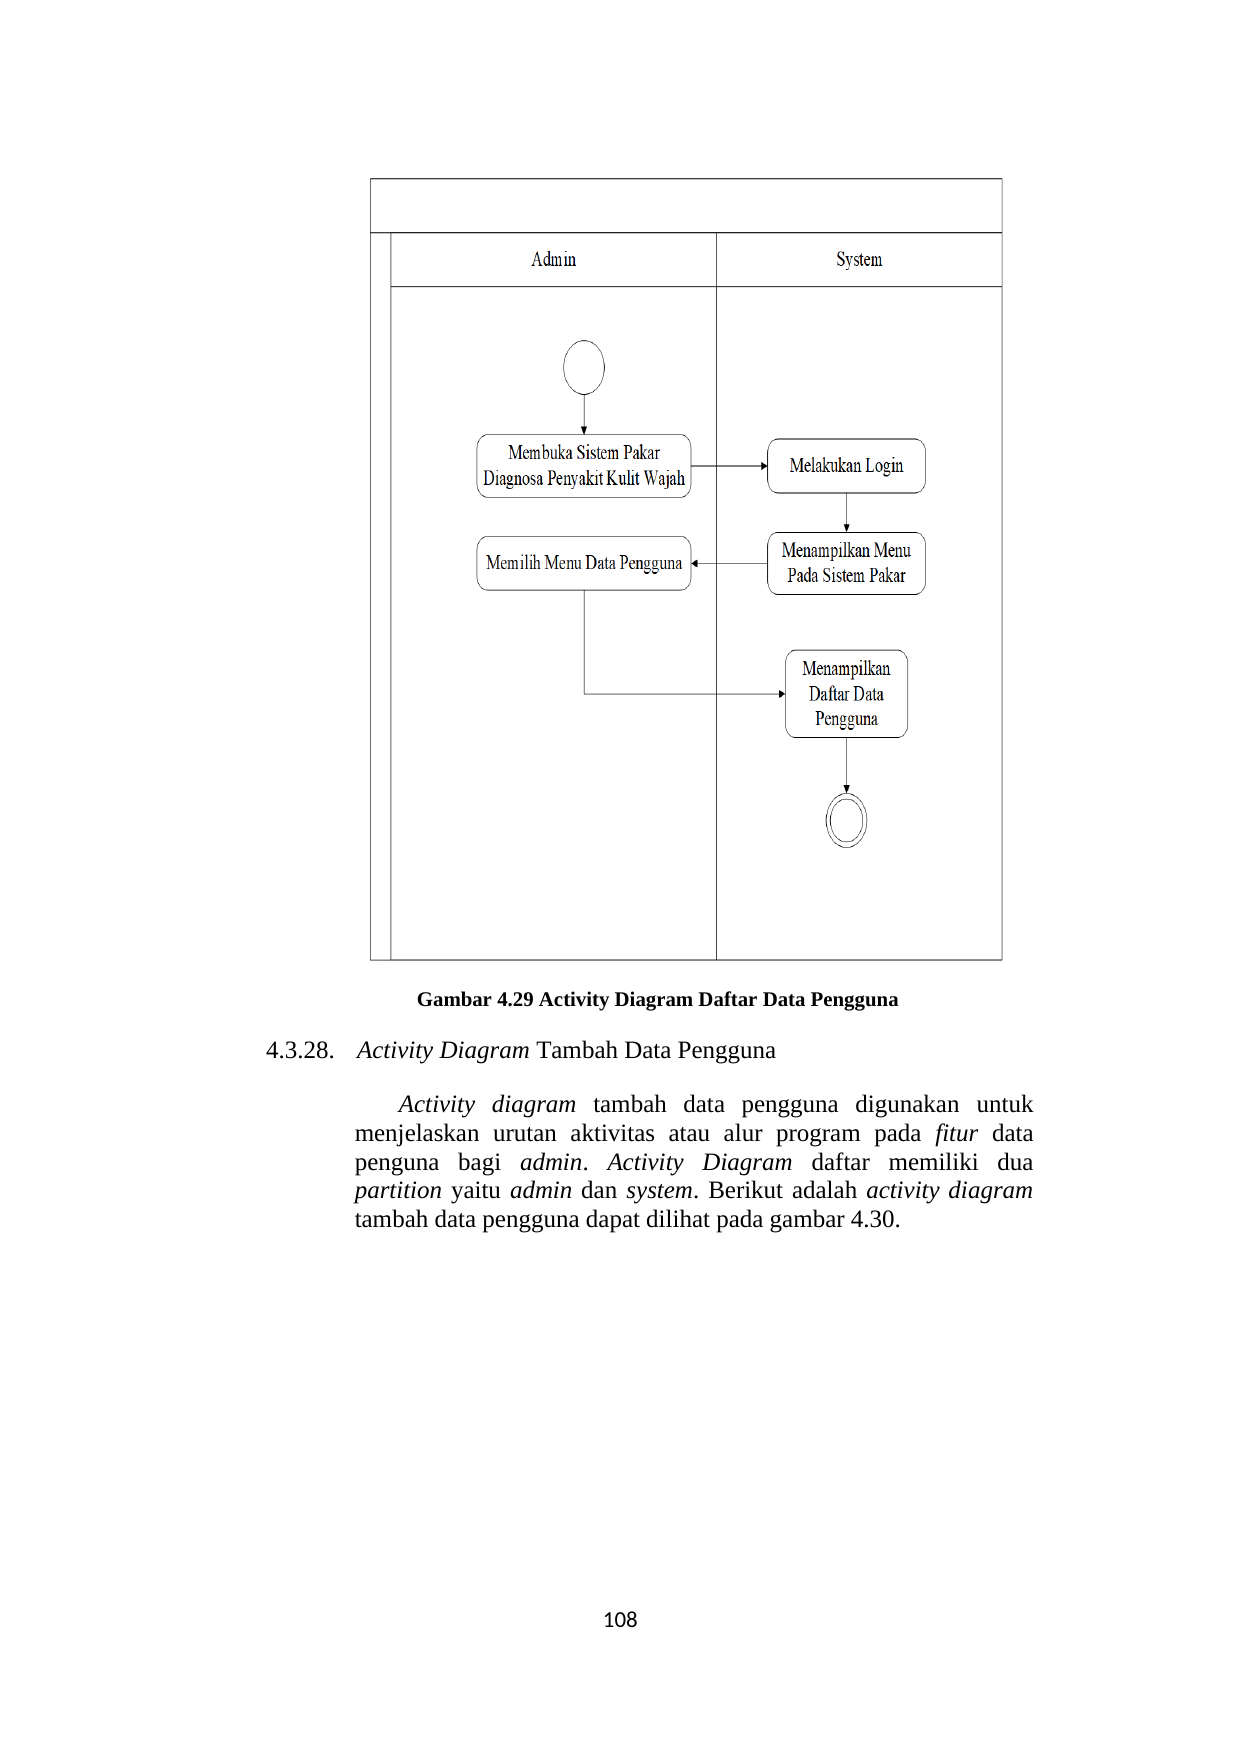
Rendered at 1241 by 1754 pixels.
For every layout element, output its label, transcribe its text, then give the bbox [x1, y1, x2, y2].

text Activity diagram tambah data pengguna digunakan untuk menjelaskan urutan aktivitas atau alur program pada fitur data penguna bagi admin. Activity Diagram daftar memiliki dua partition yaitu admin dan system. Berikut adalah activity diagram tambah data pengguna dapat dilihat pada gambar 4.30. [354, 1089, 1033, 1233]
text Gambar 4.29 Activity Diagram Daftar Data Pengguna [282, 986, 1033, 1011]
text Activity Diagram Tambah Data Pengguna [266, 1036, 1033, 1064]
picture [369, 177, 1003, 961]
